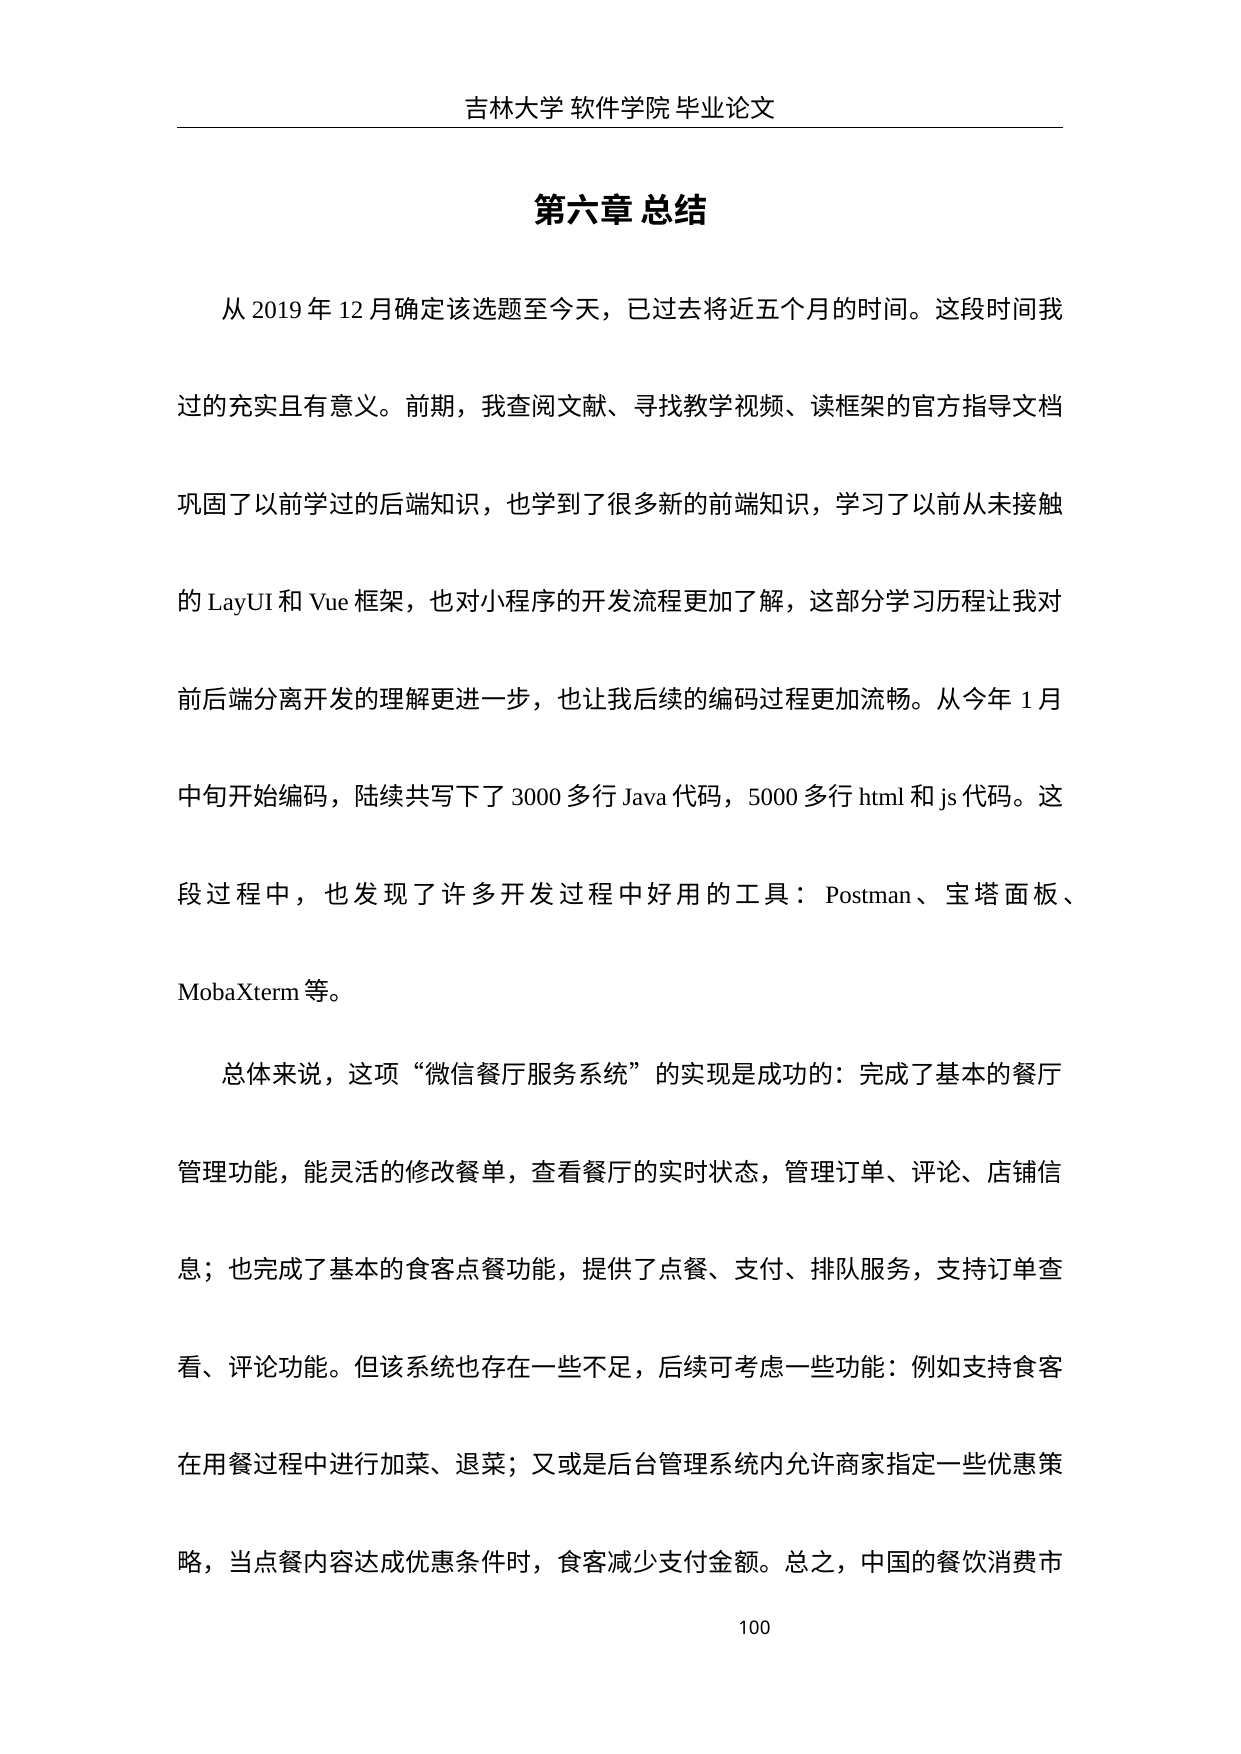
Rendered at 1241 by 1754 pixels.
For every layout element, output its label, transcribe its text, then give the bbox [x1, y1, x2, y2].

text 从2019年12月确定该选题至今天，已过去将近五个月的时间。这段时间我过的充实且有意义。前期，我查阅文献、寻找教学视频、读框架的官方指导文档，巩固了以前学过的后端知识，也学到了很多新的前端知识，学习了以前从未接触的LayUI和Vue框架，也对小程序的开发流程更加了解，这部分学习历程让我对前后端分离开发的理解更进一步，也让我后续的编码过程更加流畅。从今年1月中旬开始编码，陆续共写下了3000多行Java代码，5000多行html和js代码。这段过程中，也发现了许多开发过程中好用的工具：Postman、宝塔面板、MobaXterm等。 [177, 275, 1063, 1022]
subtitle 第六章 总结 [177, 176, 1063, 241]
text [177, 1041, 1063, 1593]
